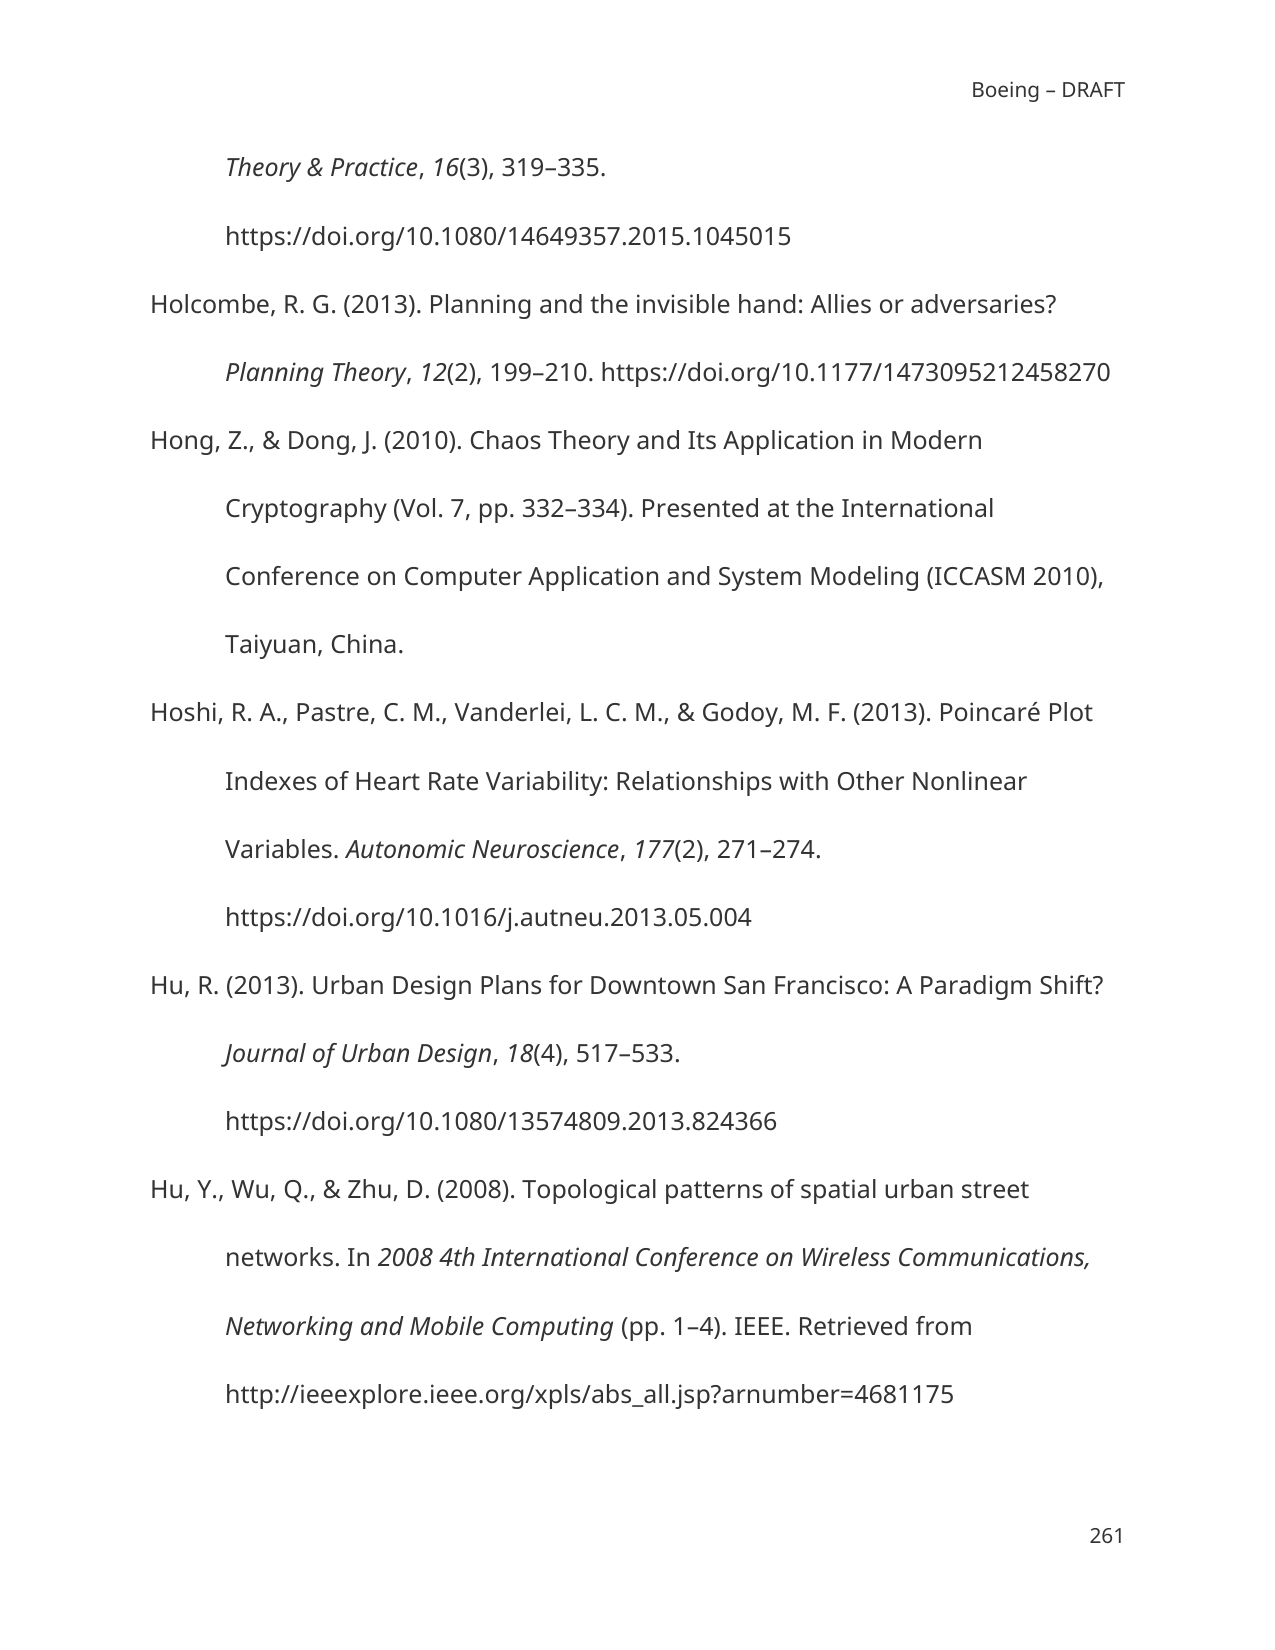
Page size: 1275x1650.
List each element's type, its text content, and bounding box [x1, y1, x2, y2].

text Holcombe, R. G. (2013). Planning and the invisible hand: Allies or adversaries? Planning Theory, 12(2), 199–210. https://doi.org/10.1177/1473095212458270 [150, 286, 1125, 388]
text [150, 150, 1125, 252]
text Hu, Y., Wu, Q., & Zhu, D. (2008). Topological patterns of spatial urban street networks. In 2008 4th International Conference on Wireless Communications, Networking and Mobile Computing (pp. 1–4). IEEE. Retrieved from http://ieeexplore.ieee.org/xpls/abs_all.jsp?arnumber=4681175 [150, 1172, 1125, 1410]
text Hoshi, R. A., Pastre, C. M., Vanderlei, L. C. M., & Godoy, M. F. (2013). Poincaré Plot Indexes of Heart Rate Variability: Relationships with Other Nonlinear Variables. Autonomic Neuroscience, 177(2), 271–274. https://doi.org/10.1016/j.autneu.2013.05.004 [150, 695, 1125, 933]
text Hu, R. (2013). Urban Design Plans for Downtown San Francisco: A Paradigm Shift? Journal of Urban Design, 18(4), 517–533. https://doi.org/10.1080/13574809.2013.824366 [150, 967, 1125, 1138]
text Hong, Z., & Dong, J. (2010). Chaos Theory and Its Application in Modern Cryptography (Vol. 7, pp. 332–334). Presented at the International Conference on Computer Application and System Modeling (ICCASM 2010), Taiyuan, China. [150, 422, 1125, 661]
